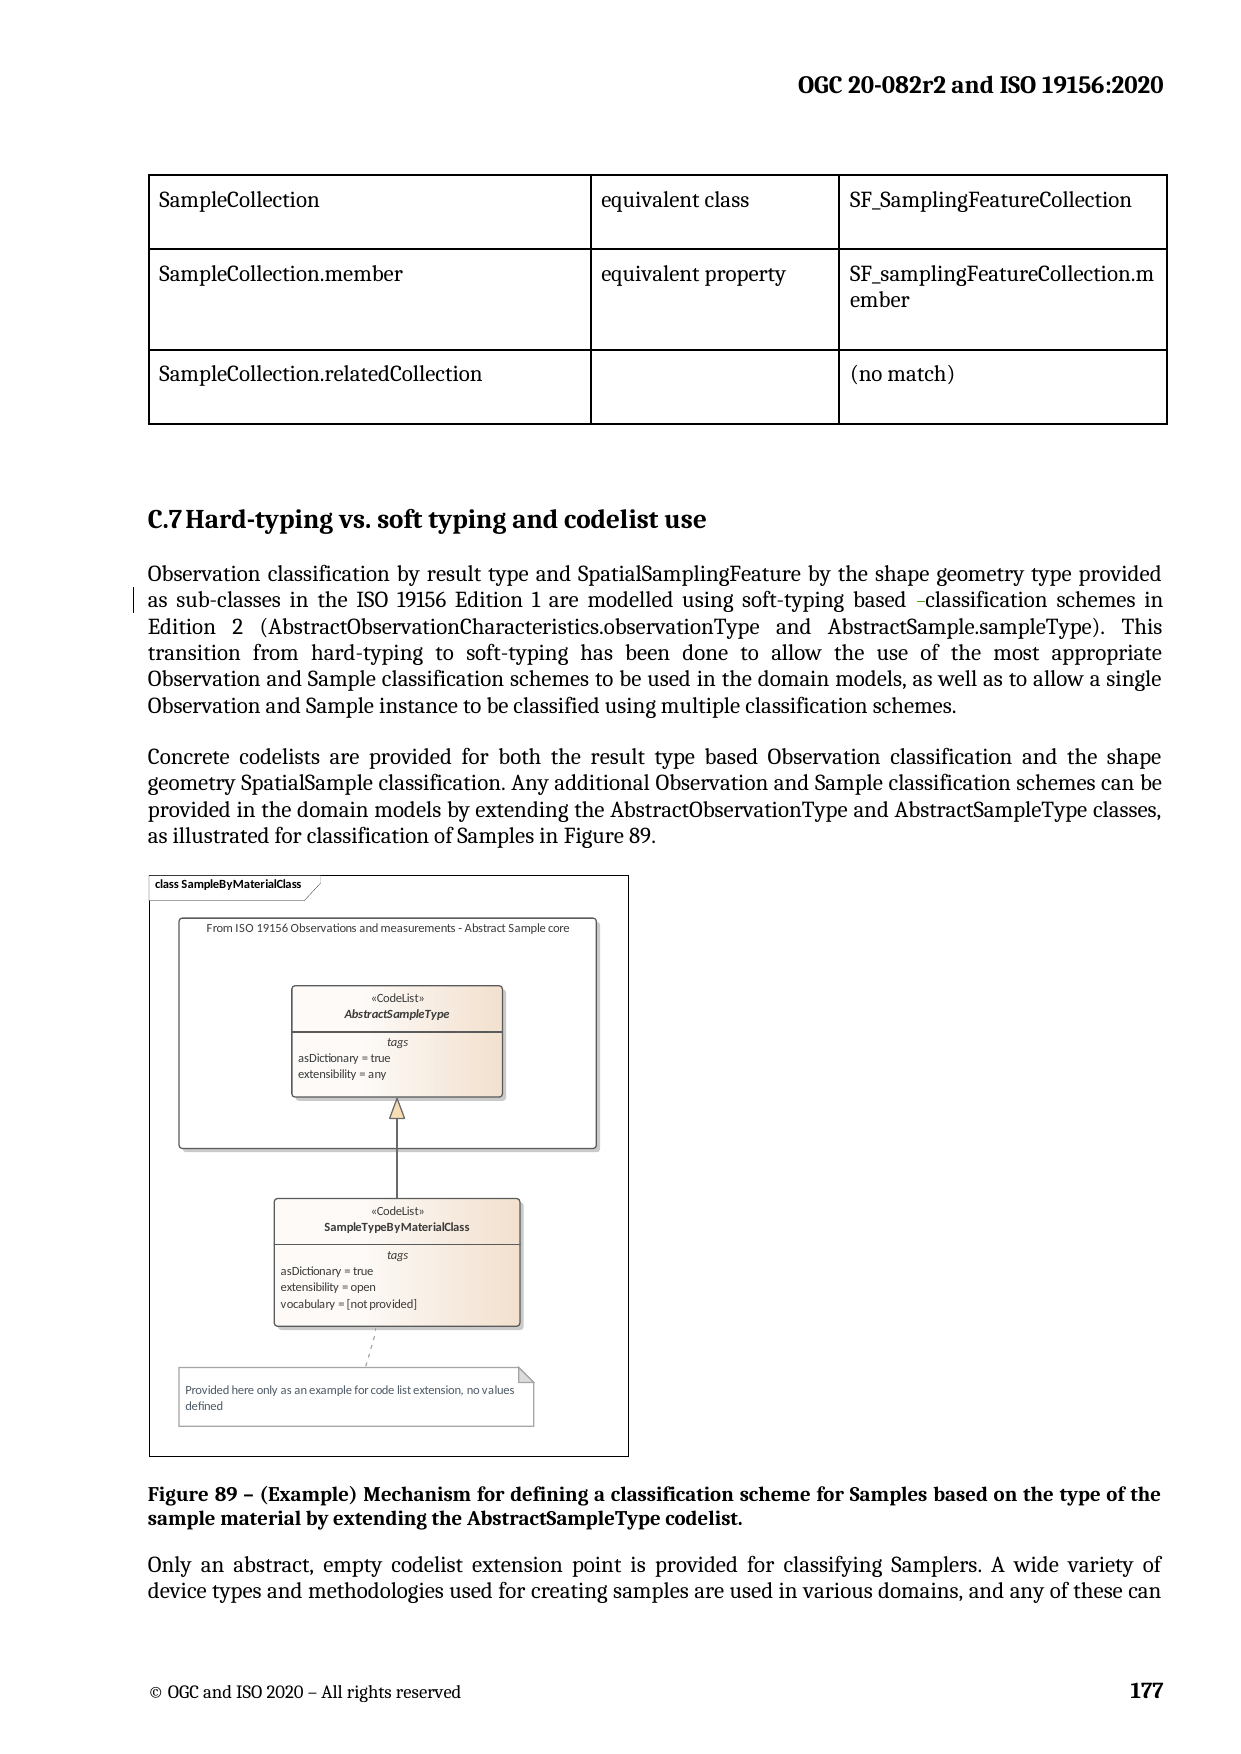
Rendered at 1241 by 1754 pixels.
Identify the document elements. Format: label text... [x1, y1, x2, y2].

text Hard-typing vs. soft typing and codelist use [148, 504, 1163, 536]
text Figure – (Example) Mechanism for defining a classification scheme for Samples based on the type of the sample material by extending the AbstractSampleType codelist. [148, 1483, 1163, 1531]
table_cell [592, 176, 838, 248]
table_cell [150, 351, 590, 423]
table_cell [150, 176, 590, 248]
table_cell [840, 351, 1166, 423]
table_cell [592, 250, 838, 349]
text Observation classification by result type and SpatialSamplingFeature by the shape geometry type provided as sub-classes in the ISO 19156 Edition 1 are modelled using soft-typing based classification schemes in Edition 2 (AbstractObservationCharacteristics.observationType and AbstractSample.sampleType). This transition from hard-typing to soft-typing has been done to allow the use of the most appropriate Observation and Sample classification schemes to be used in the domain models, as well as to allow a single Observation and Sample instance to be classified using multiple classification schemes. [148, 561, 1163, 719]
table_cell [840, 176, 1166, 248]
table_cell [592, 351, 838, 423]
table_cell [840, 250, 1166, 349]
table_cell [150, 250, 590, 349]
text Concrete codelists are provided for both the result type based Observation classification and the shape geometry SpatialSample classification. Any additional Observation and Sample classification schemes can be provided in the domain models by extending the AbstractObservationType and AbstractSampleType classes, as illustrated for classification of Samples in . [148, 744, 1163, 849]
